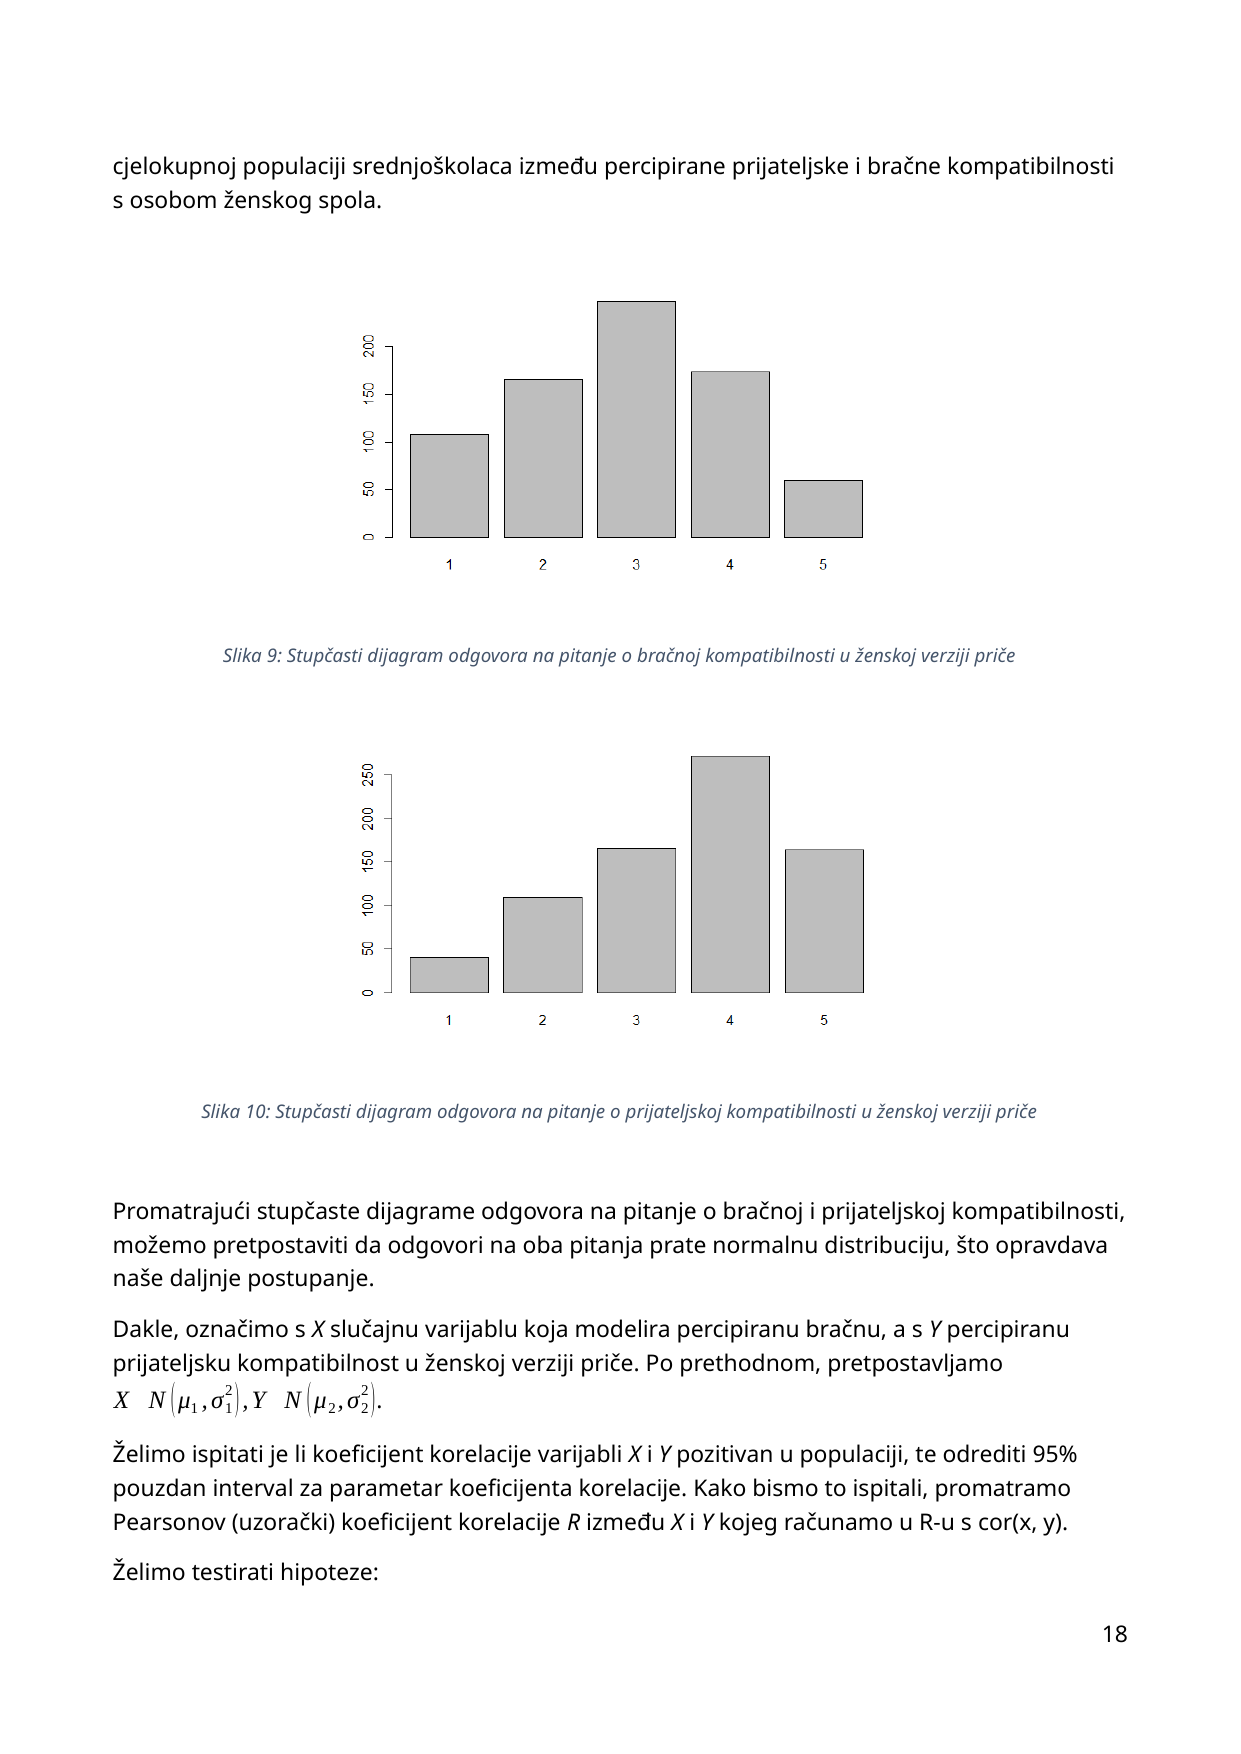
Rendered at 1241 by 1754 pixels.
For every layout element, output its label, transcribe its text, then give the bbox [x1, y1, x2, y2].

text Promatrajući stupčaste dijagrame odgovora na pitanje o bračnoj i prijateljskoj kompatibilnosti, možemo pretpostaviti da odgovori na oba pitanja prate normalnu distribuciju, što opravdava naše daljnje postupanje. [112, 1195, 1128, 1293]
picture [325, 234, 915, 623]
text Želimo ispitati je li koeficijent korelacije varijabli X i Y pozitivan u populaciji, te odrediti 95% pouzdan interval za parametar koeficijenta korelacije. Kako bismo to ispitali, promatramo Pearsonov (uzorački) koeficijent korelacije R između X i Y kojeg računamo u R-u s cor(x, y). [112, 1438, 1128, 1537]
text Slika 9: Stupčasti dijagram odgovora na pitanje o bračnoj kompatibilnosti u ženskoj verziji priče [112, 642, 1128, 668]
picture [324, 688, 916, 1079]
text Želimo testirati hipoteze: [112, 1556, 1128, 1587]
text Dakle, označimo s X slučajnu varijablu koja modelira percipiranu bračnu, a s Y percipiranu prijateljsku kompatibilnost u ženskoj verziji priče. Po prethodnom, pretpostavljamo . [112, 1313, 1128, 1419]
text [112, 150, 1128, 215]
text Slika 10: Stupčasti dijagram odgovora na pitanje o prijateljskoj kompatibilnosti u ženskoj verziji priče [112, 1098, 1128, 1123]
